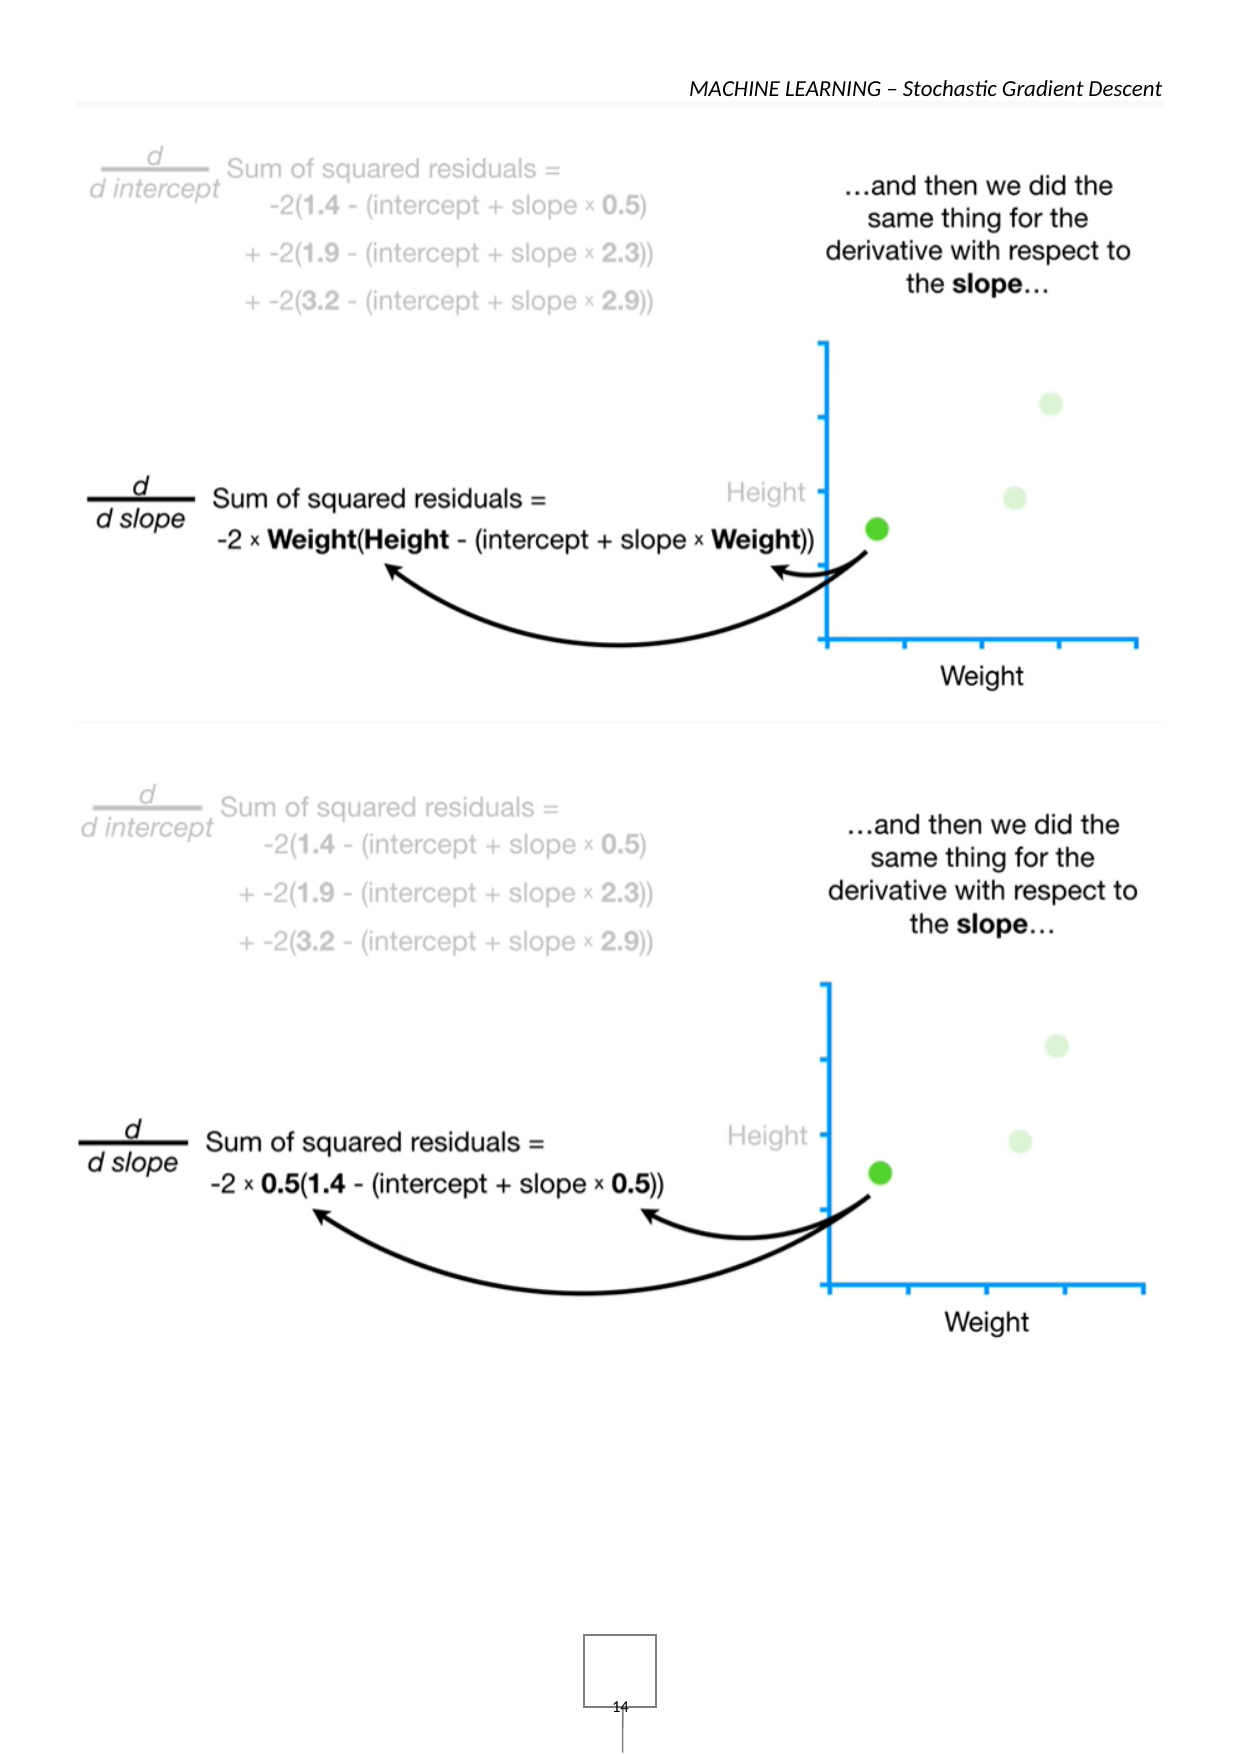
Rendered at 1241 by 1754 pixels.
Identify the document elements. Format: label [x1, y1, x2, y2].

picture [75, 750, 1166, 1361]
picture [75, 101, 1166, 723]
